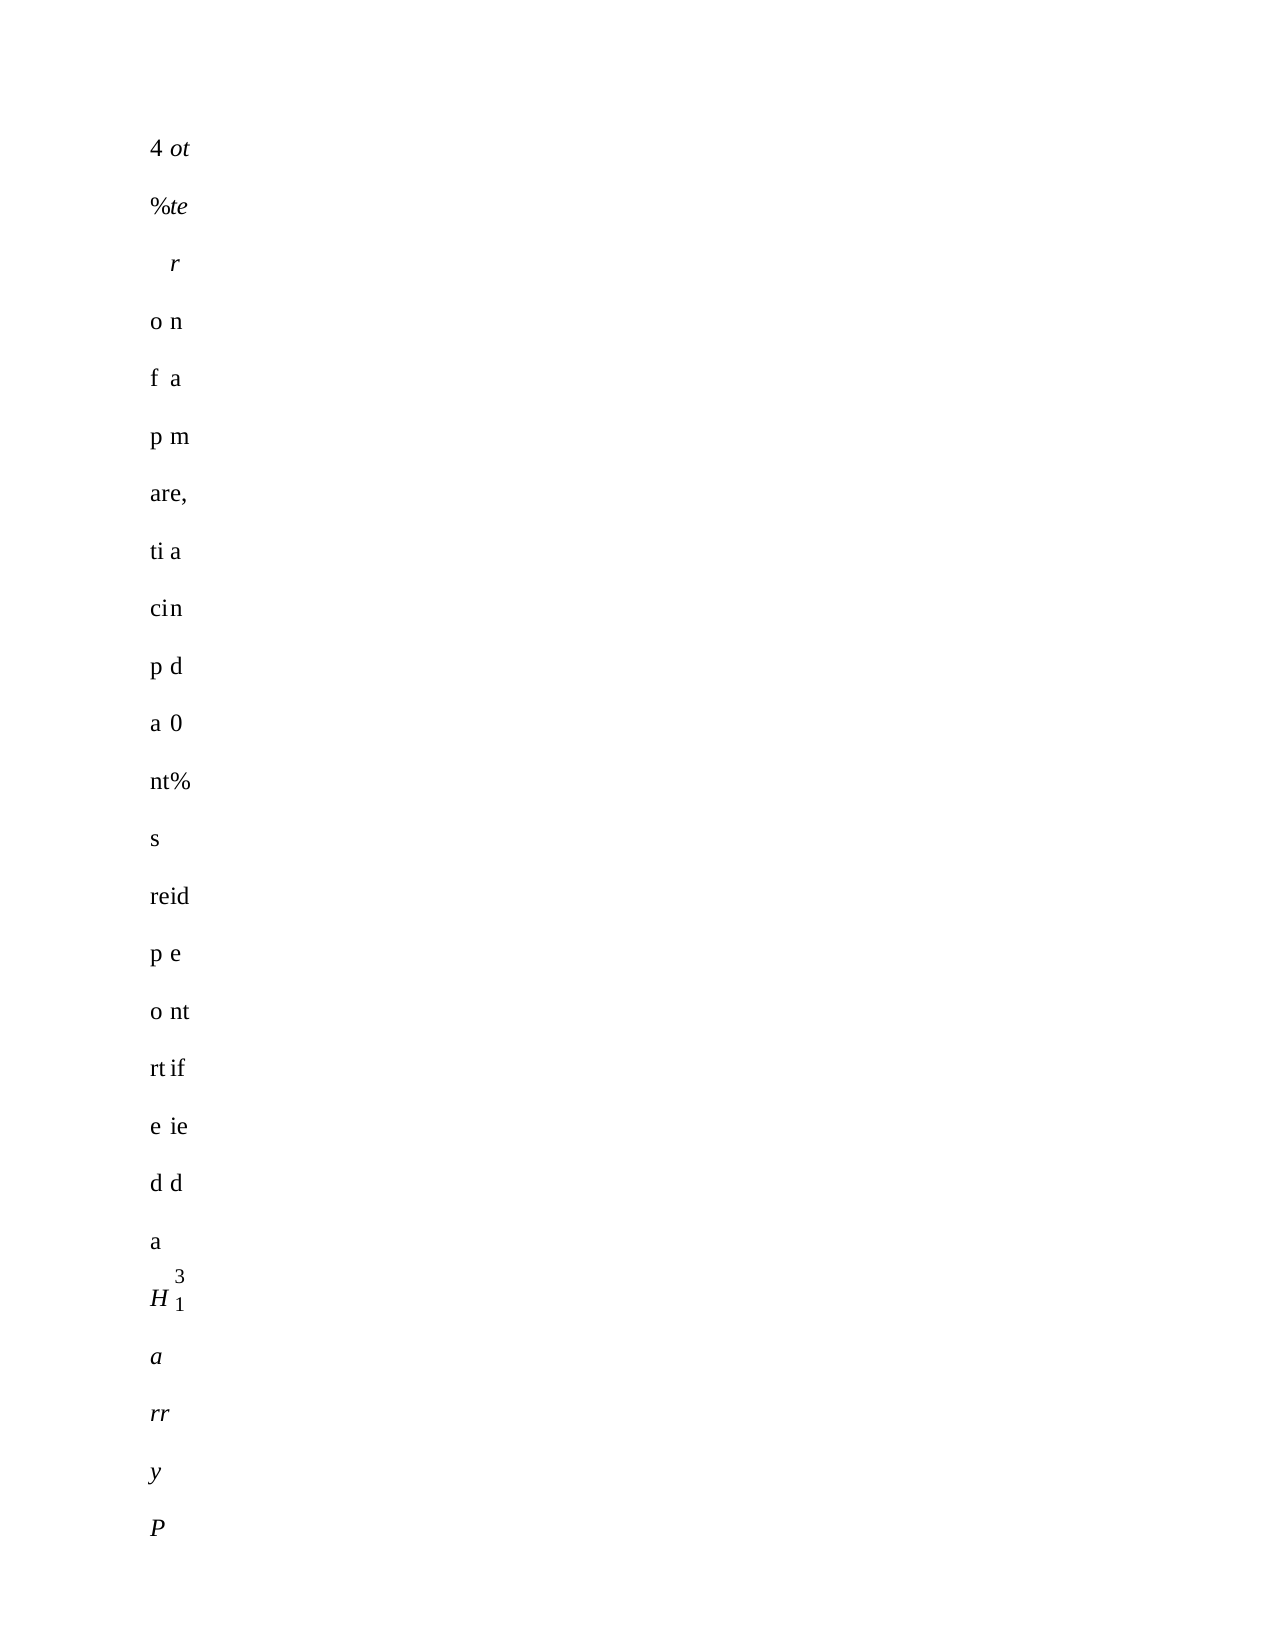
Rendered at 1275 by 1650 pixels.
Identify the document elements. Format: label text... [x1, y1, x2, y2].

text 31 [170, 1264, 189, 1316]
